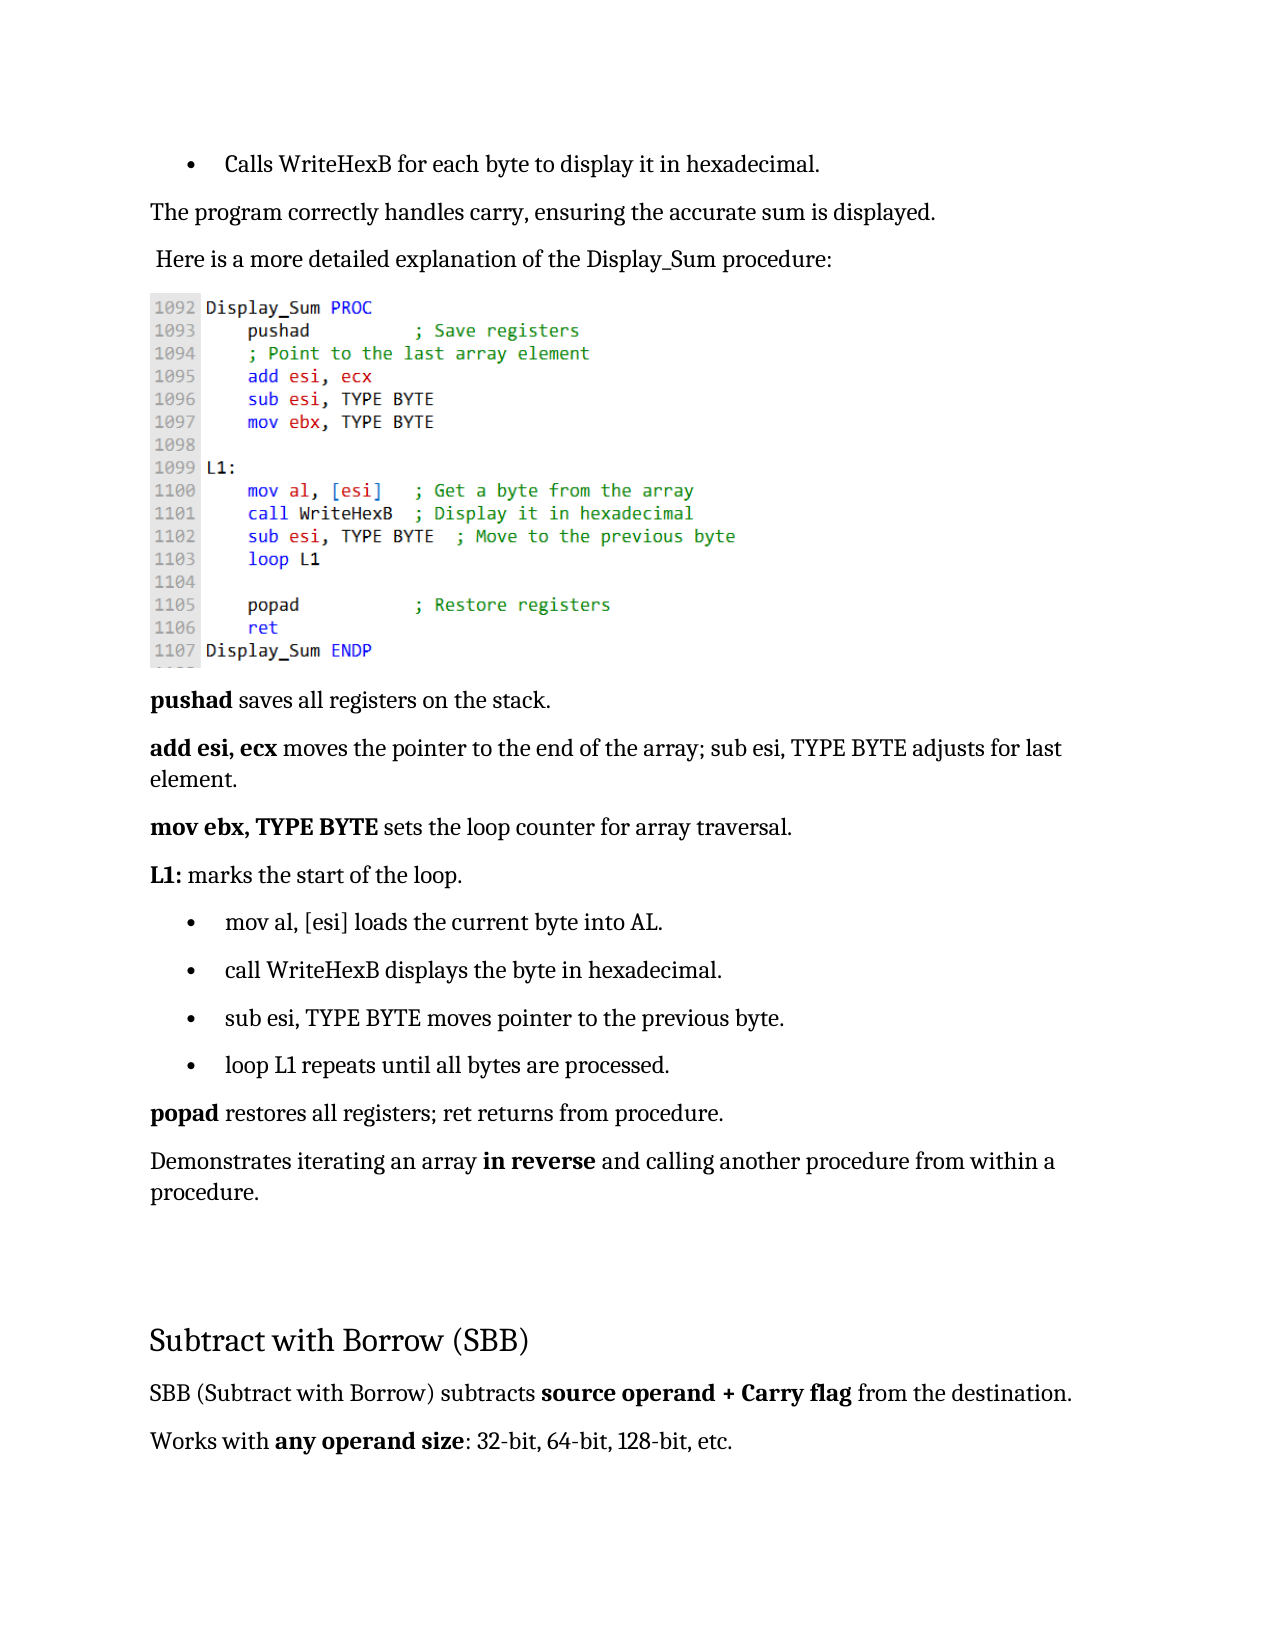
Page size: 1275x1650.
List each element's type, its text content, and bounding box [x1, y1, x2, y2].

text Works with any operand size: 32-bit, 64-bit, 128-bit, etc. [150, 1427, 1125, 1456]
picture [150, 293, 771, 668]
list sub esi, TYPE BYTE moves pointer to the previous byte. [187, 1004, 1125, 1032]
text The program correctly handles carry, ensuring the accurate sum is displayed. [150, 198, 1125, 226]
text Here is a more detailed explanation of the Display_Sum procedure: [150, 245, 1125, 274]
list loop L1 repeats until all bytes are processed. [187, 1051, 1125, 1080]
text Demonstrates iterating an array in reverse and calling another procedure from within a procedure. [150, 1147, 1125, 1207]
list mov al, [esi] loads the current byte into AL. [187, 908, 1125, 937]
list call WriteHexB displays the byte in hexadecimal. [187, 956, 1125, 985]
text popad restores all registers; ret returns from procedure. [150, 1099, 1125, 1128]
list Calls WriteHexB for each byte to display it in hexadecimal. [187, 150, 1125, 179]
text SBB (Subtract with Borrow) subtracts source operand + Carry flag from the destination. [150, 1379, 1125, 1408]
text Subtract with Borrow (SBB) [150, 1321, 1125, 1359]
text add esi, ecx moves the pointer to the end of the array; sub esi, TYPE BYTE adjusts for last element. [150, 734, 1125, 794]
text pushad saves all registers on the stack. [150, 686, 1125, 715]
text mov ebx, TYPE BYTE sets the loop counter for array traversal. [150, 813, 1125, 842]
text L1: marks the start of the loop. [150, 861, 1125, 889]
